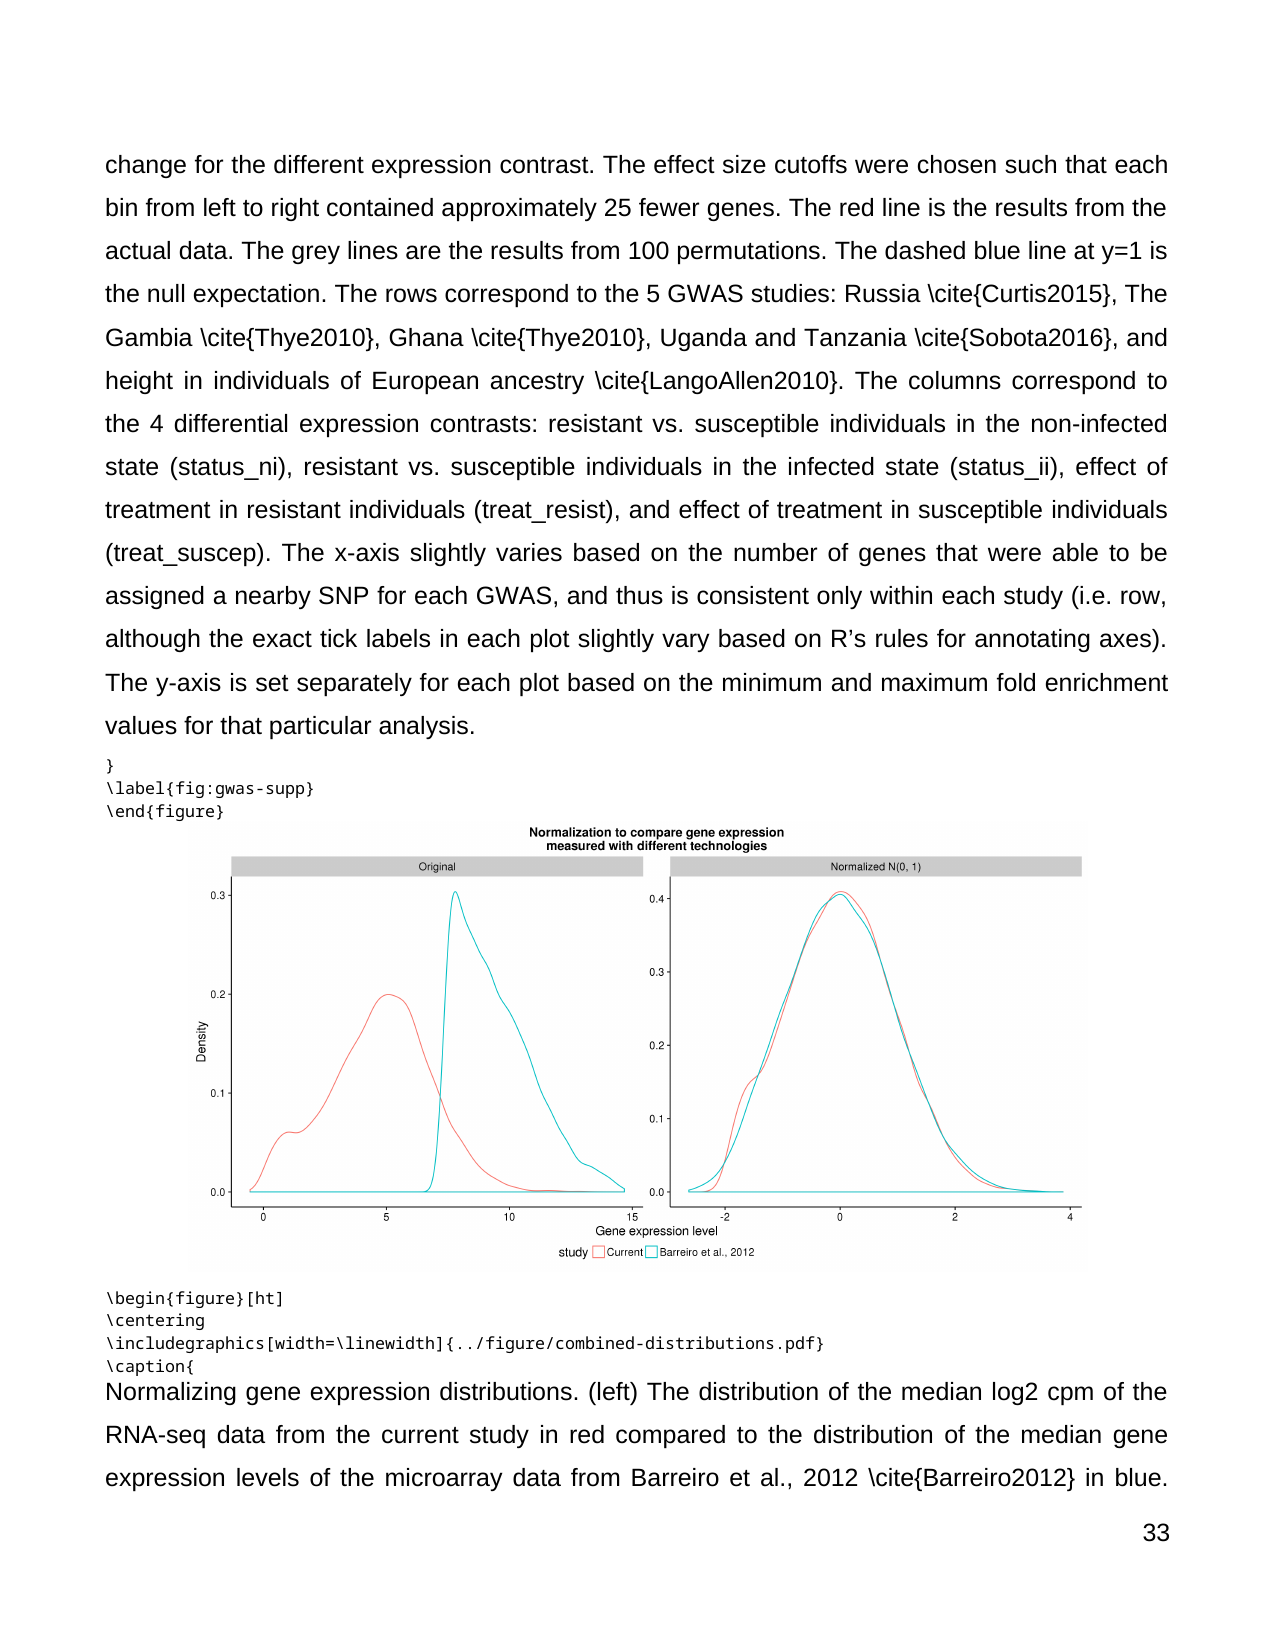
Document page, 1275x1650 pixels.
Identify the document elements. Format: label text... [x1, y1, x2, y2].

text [105, 150, 1170, 739]
text \label{fig:gwas-supp} [105, 776, 1170, 799]
text } [105, 754, 1170, 776]
text \caption{ [105, 1354, 1170, 1377]
text \end{figure} [105, 799, 1170, 822]
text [105, 1377, 1170, 1492]
text \includegraphics[width=\linewidth]{../figure/combined-distributions.pdf} [105, 1332, 1170, 1354]
text \centering [105, 1309, 1170, 1332]
text \begin{figure}[ht] [105, 1286, 1170, 1309]
picture [187, 821, 1088, 1272]
